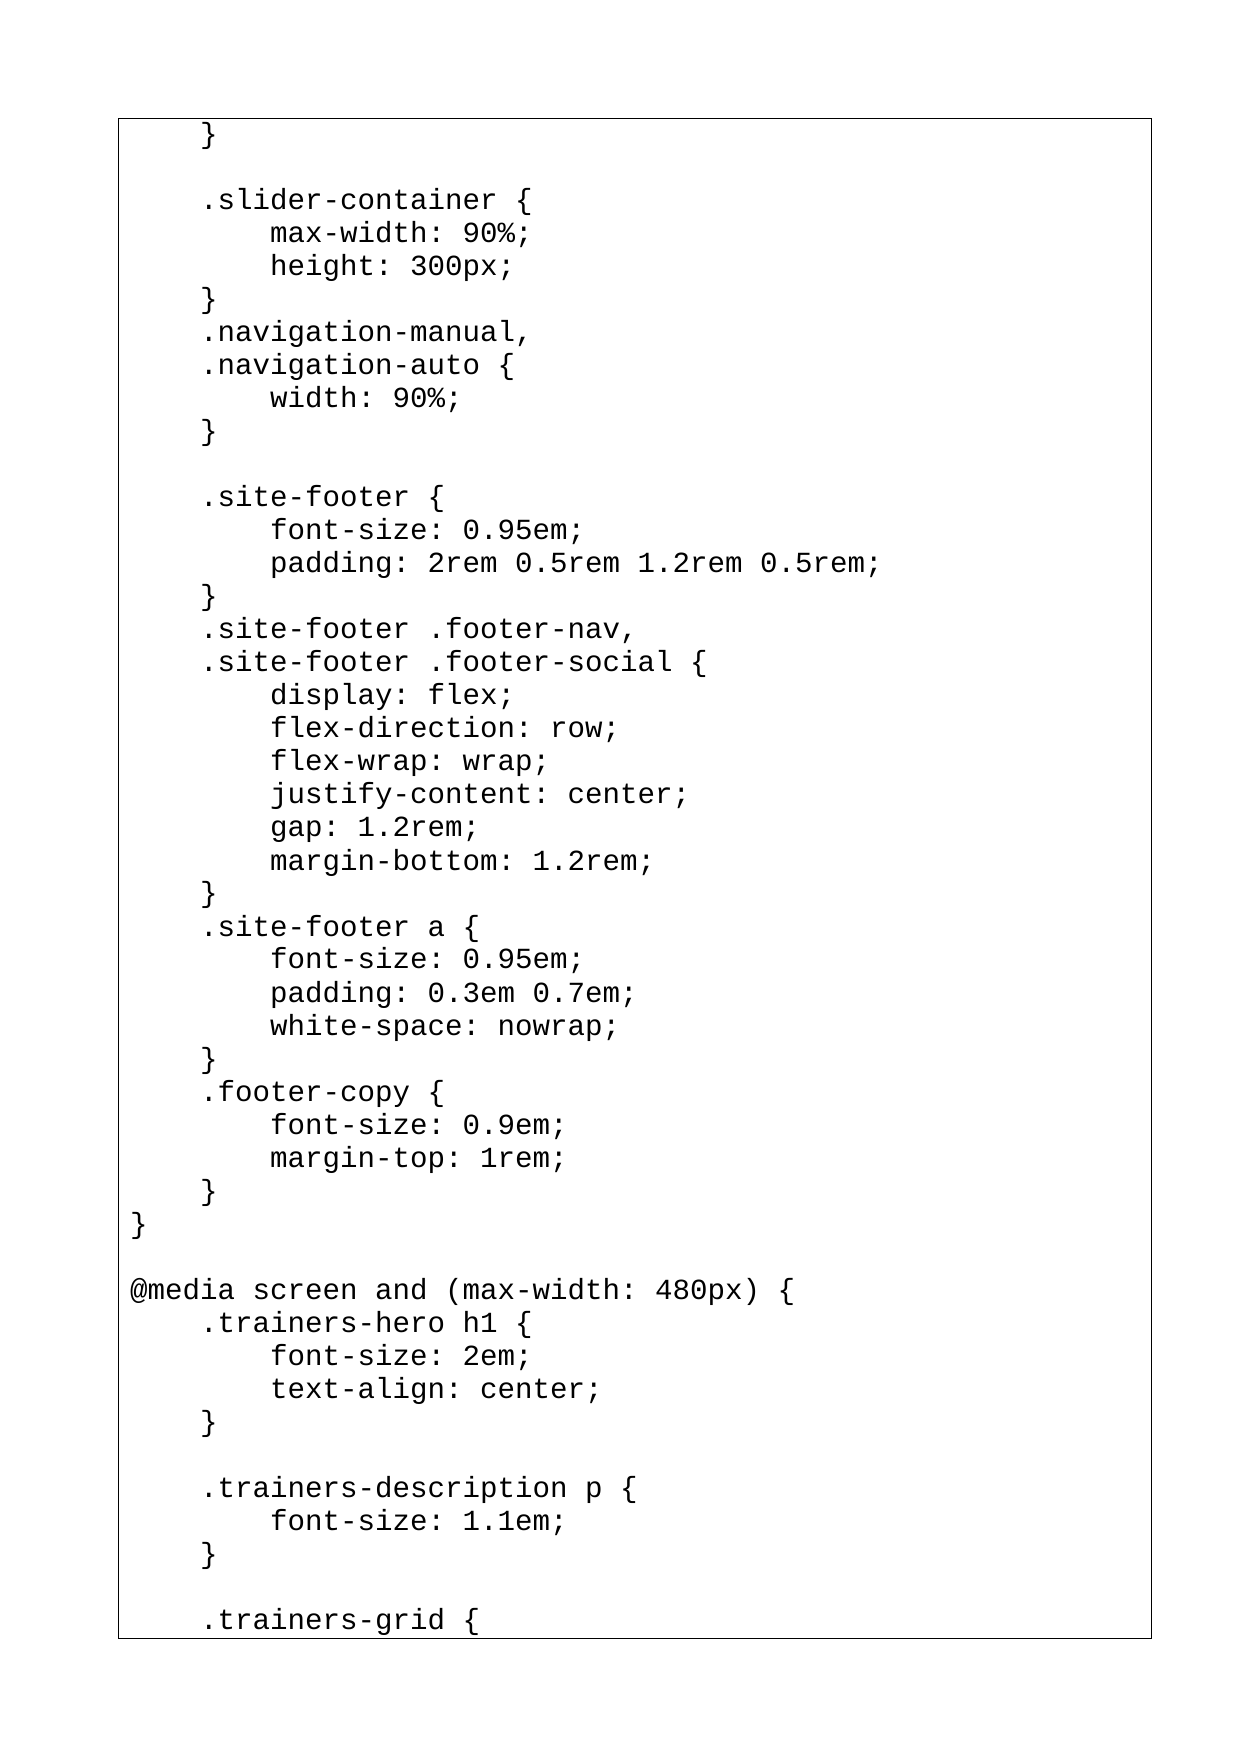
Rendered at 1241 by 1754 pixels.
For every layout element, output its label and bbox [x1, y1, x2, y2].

table_header [119, 119, 1151, 1638]
